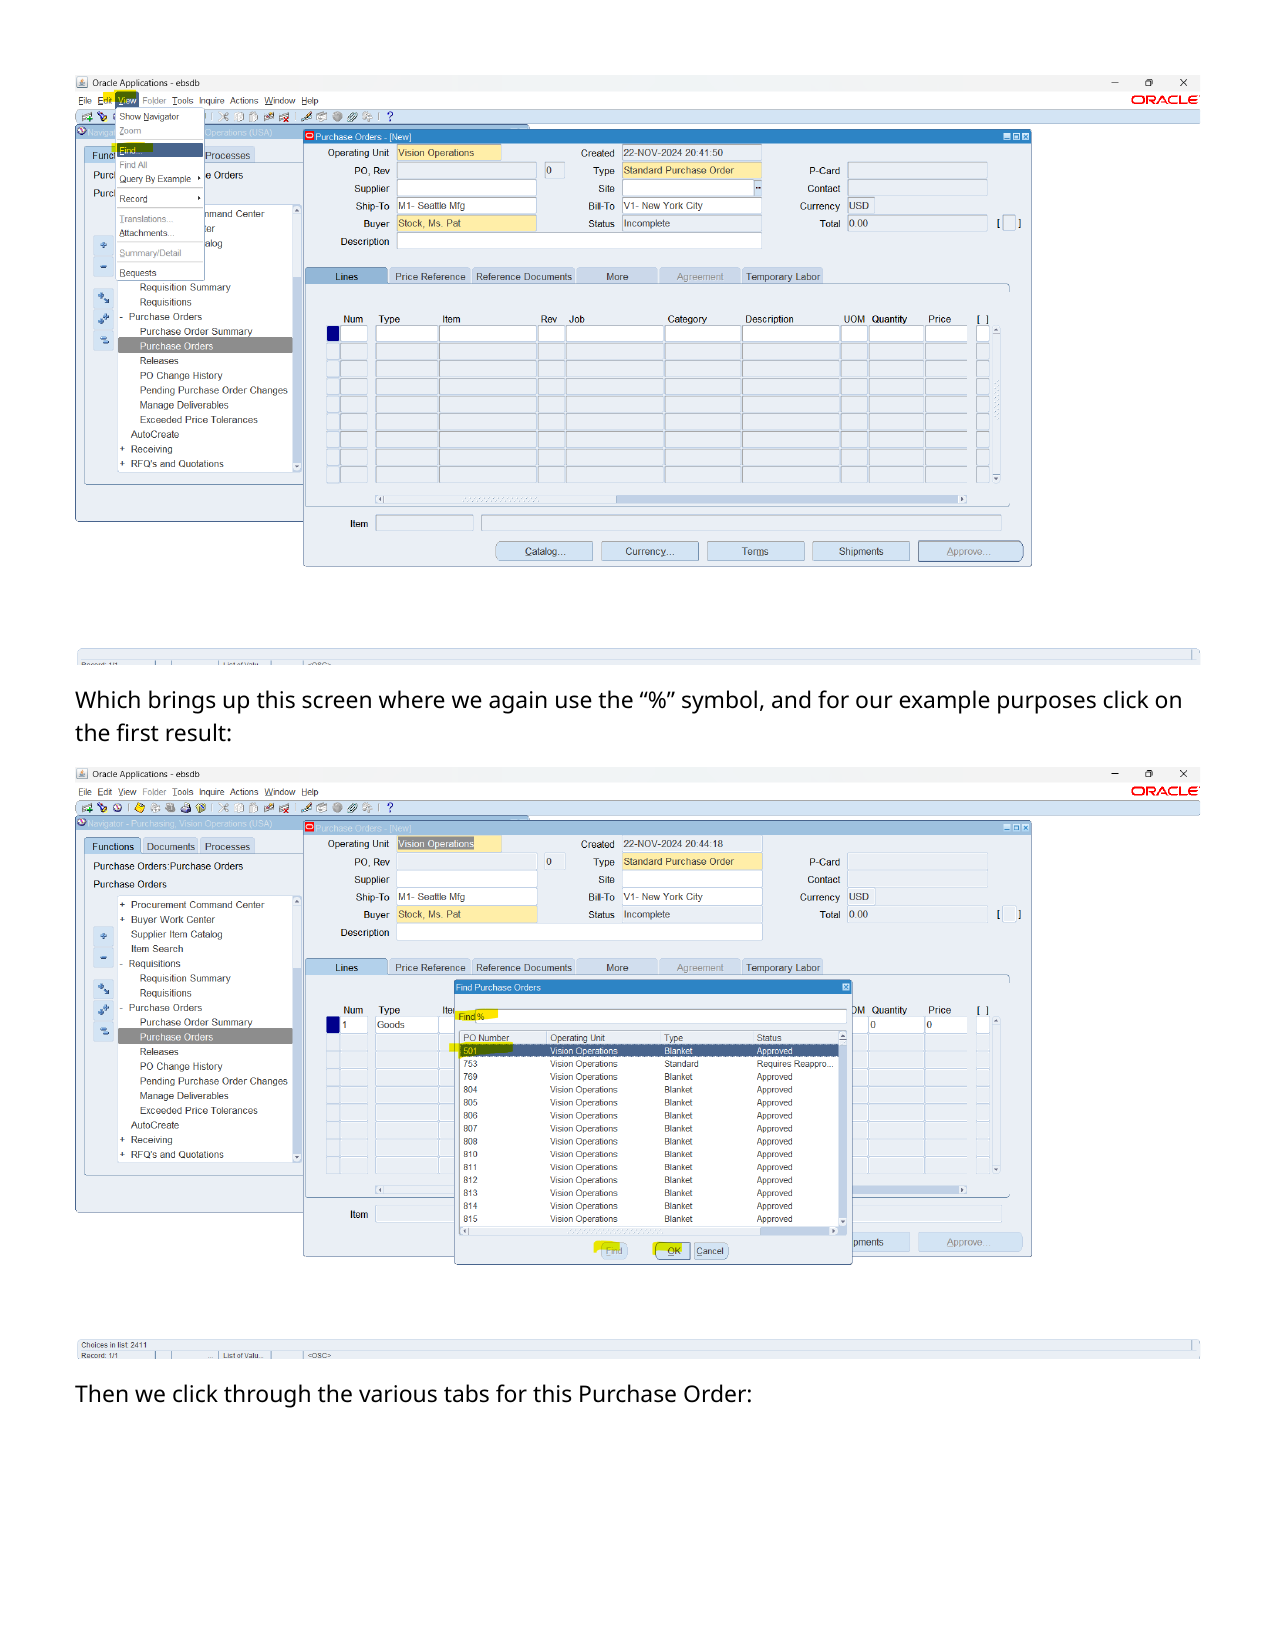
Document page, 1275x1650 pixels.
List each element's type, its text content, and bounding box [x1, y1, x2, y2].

picture [75, 75, 1200, 665]
picture [75, 767, 1200, 1359]
text Then we click through the various tabs for this Purchase Order: [75, 1378, 1200, 1409]
text Which brings up this screen where we again use the “%” symbol, and for our example purposes click on the first result: [75, 684, 1200, 749]
